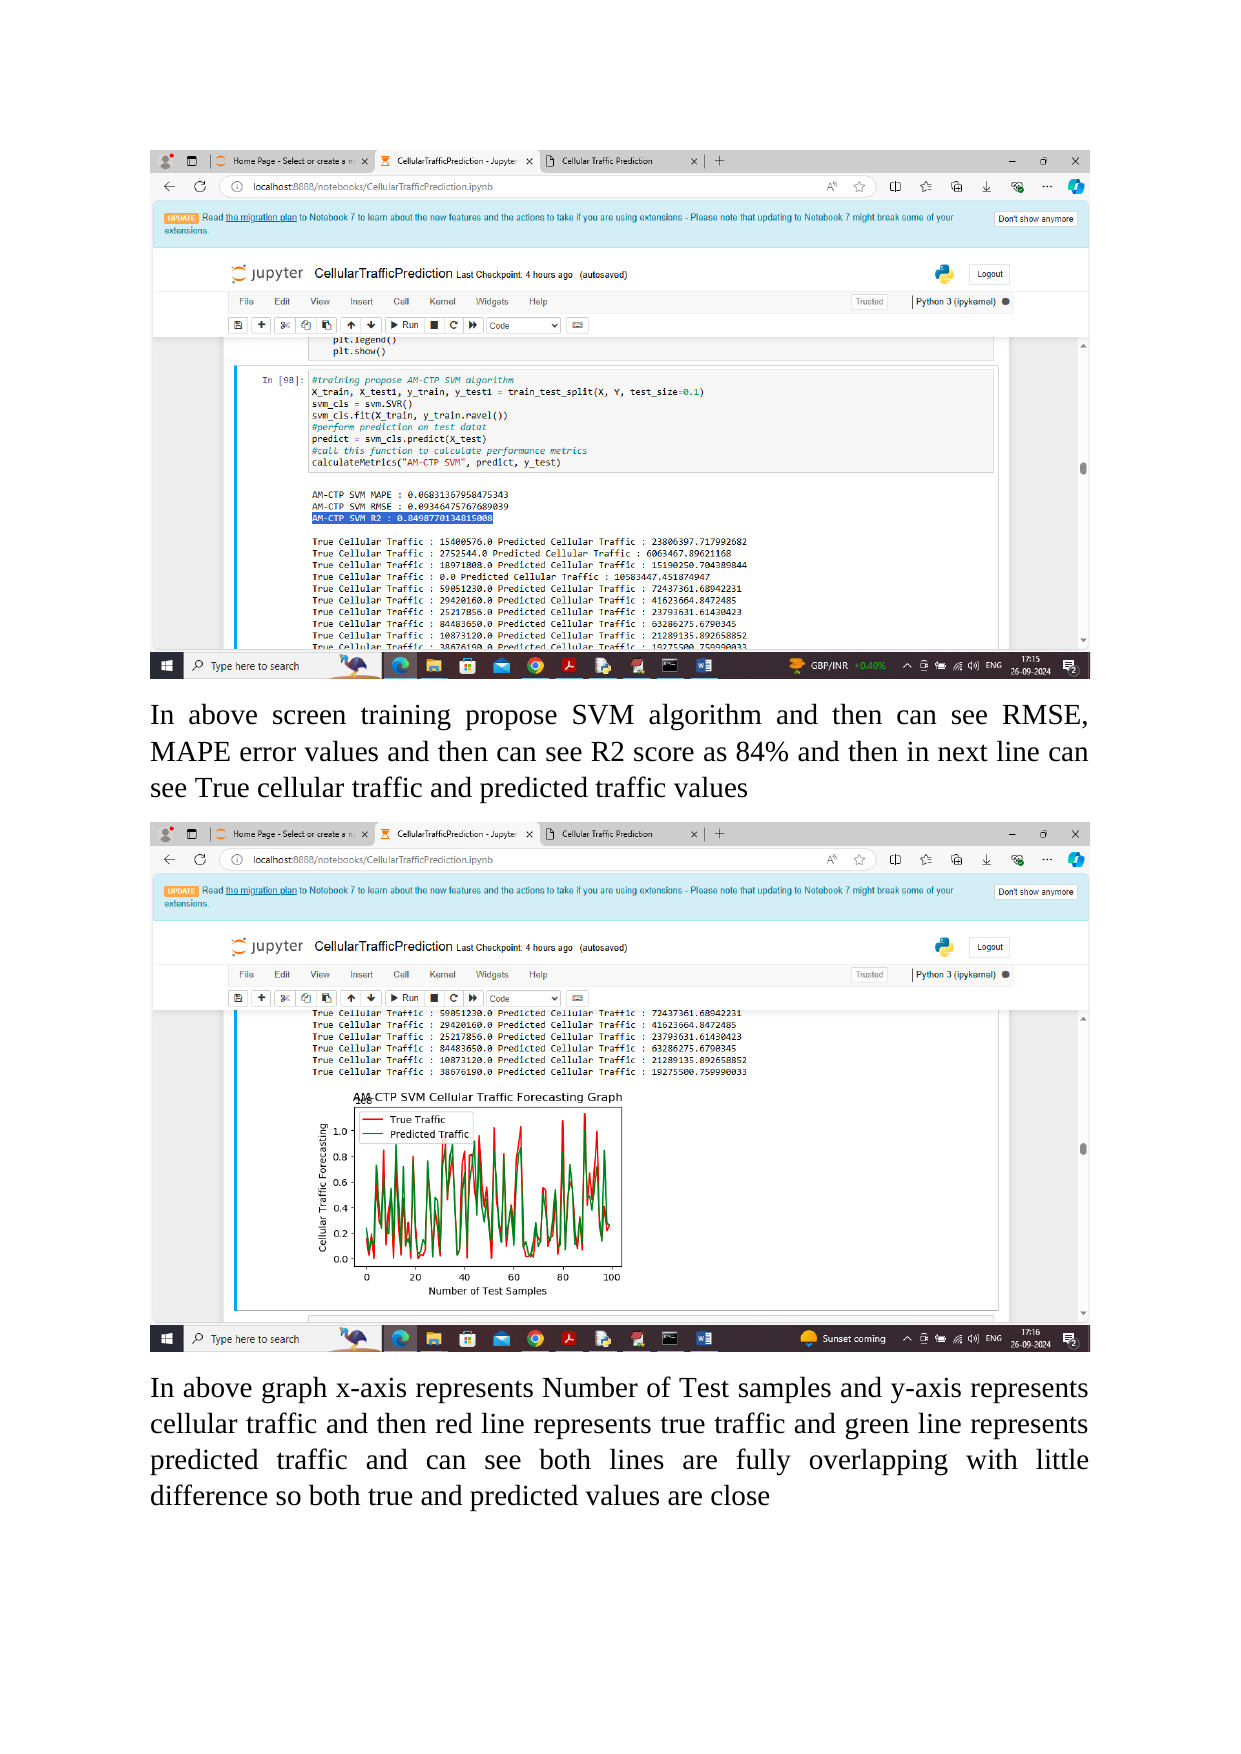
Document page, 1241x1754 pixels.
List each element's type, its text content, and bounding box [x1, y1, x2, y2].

text In above screen training propose SVM algorithm and then can see RMSE, MAPE error values and then can see R2 score as 84% and then in next line can see True cellular traffic and predicted traffic values [150, 697, 1090, 803]
picture [150, 822, 1091, 1352]
text In above graph x-axis represents Number of Test samples and y-axis represents cellular traffic and then red line represents true traffic and green line represents predicted traffic and can see both lines are fully overlapping with little difference so both true and predicted values are close [150, 1370, 1090, 1512]
picture [150, 150, 1091, 679]
